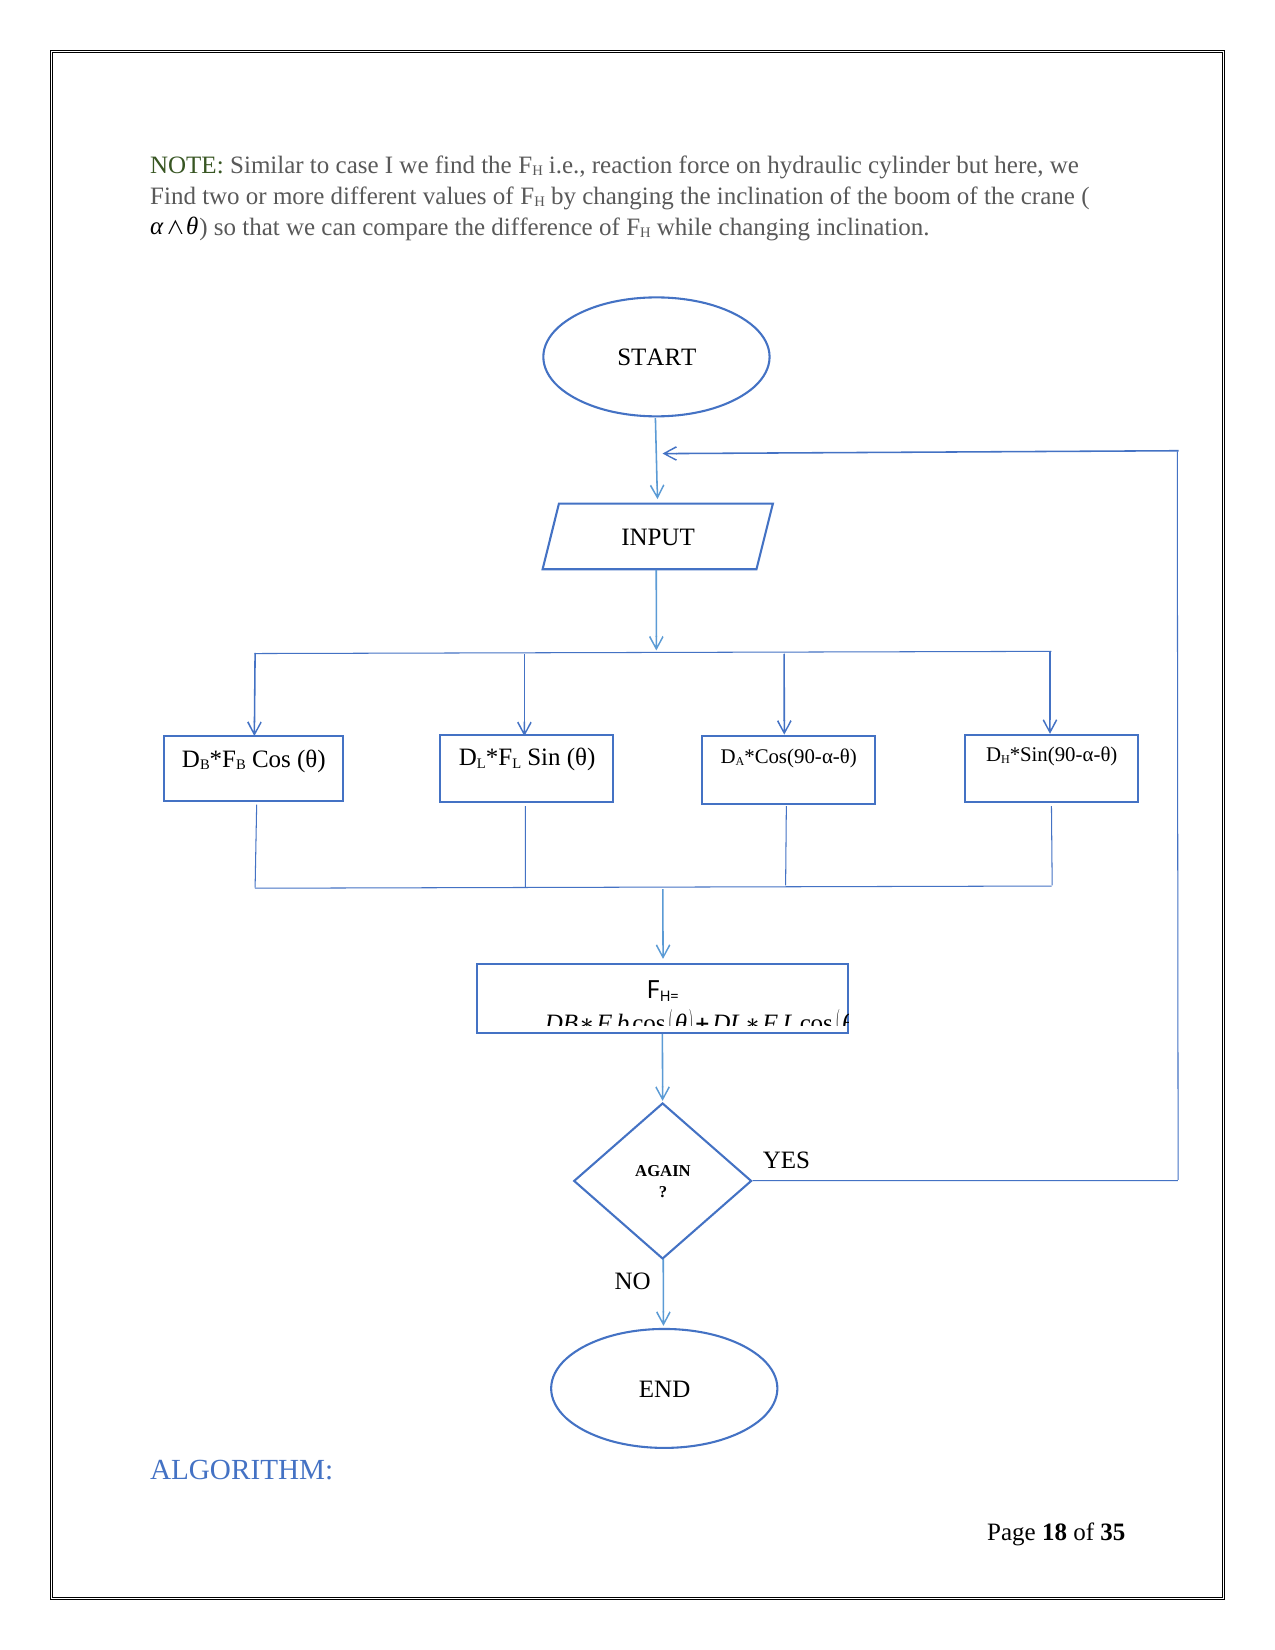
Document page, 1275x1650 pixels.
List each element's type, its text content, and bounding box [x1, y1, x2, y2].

text NOTE: Similar to case I we find the FH i.e., reaction force on hydraulic cylinder but here, we Find two or more different values of FH by changing the inclination of the boom of the crane () so that we can compare the difference of FH while changing inclination. [150, 150, 1125, 241]
text ALGORITHM: [150, 1452, 1125, 1486]
